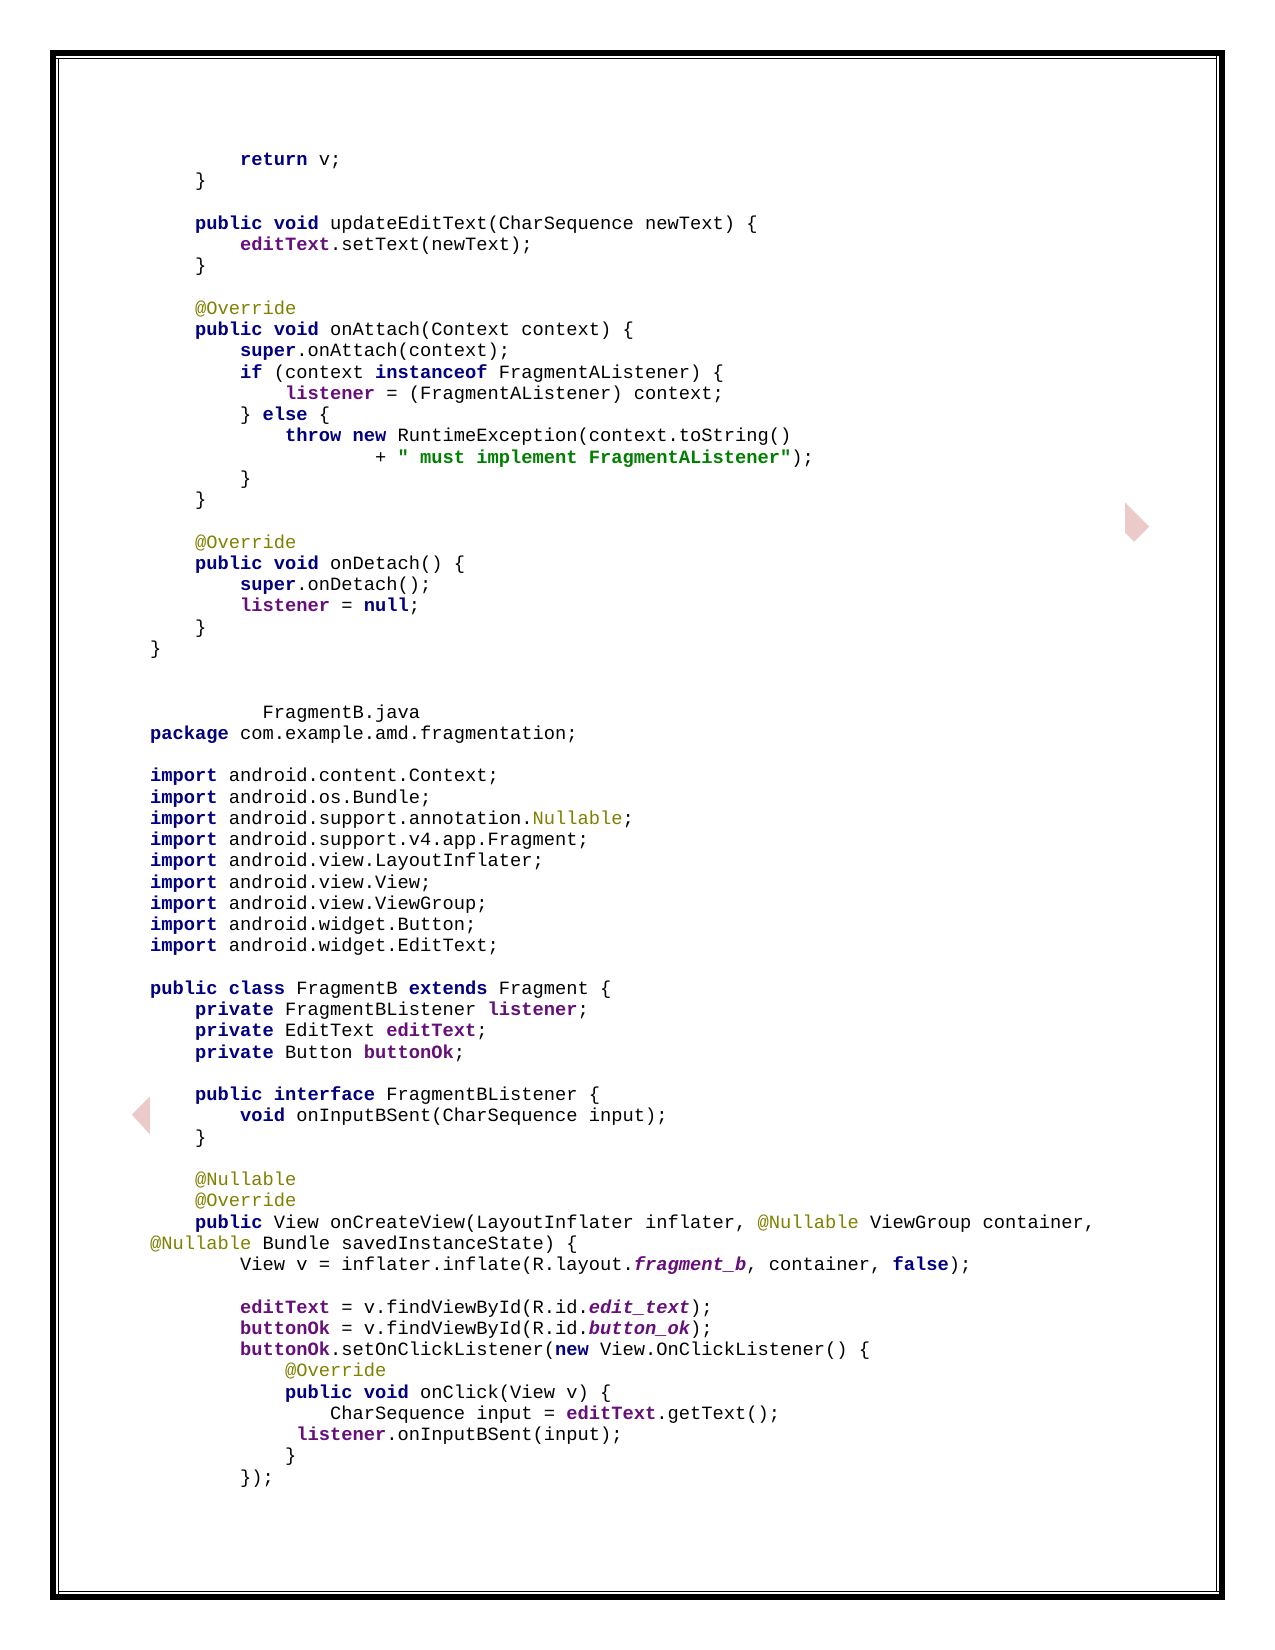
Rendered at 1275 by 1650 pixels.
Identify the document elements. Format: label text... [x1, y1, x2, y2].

list FragmentB.java [262, 702, 1125, 724]
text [150, 150, 1125, 660]
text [150, 724, 1125, 1489]
